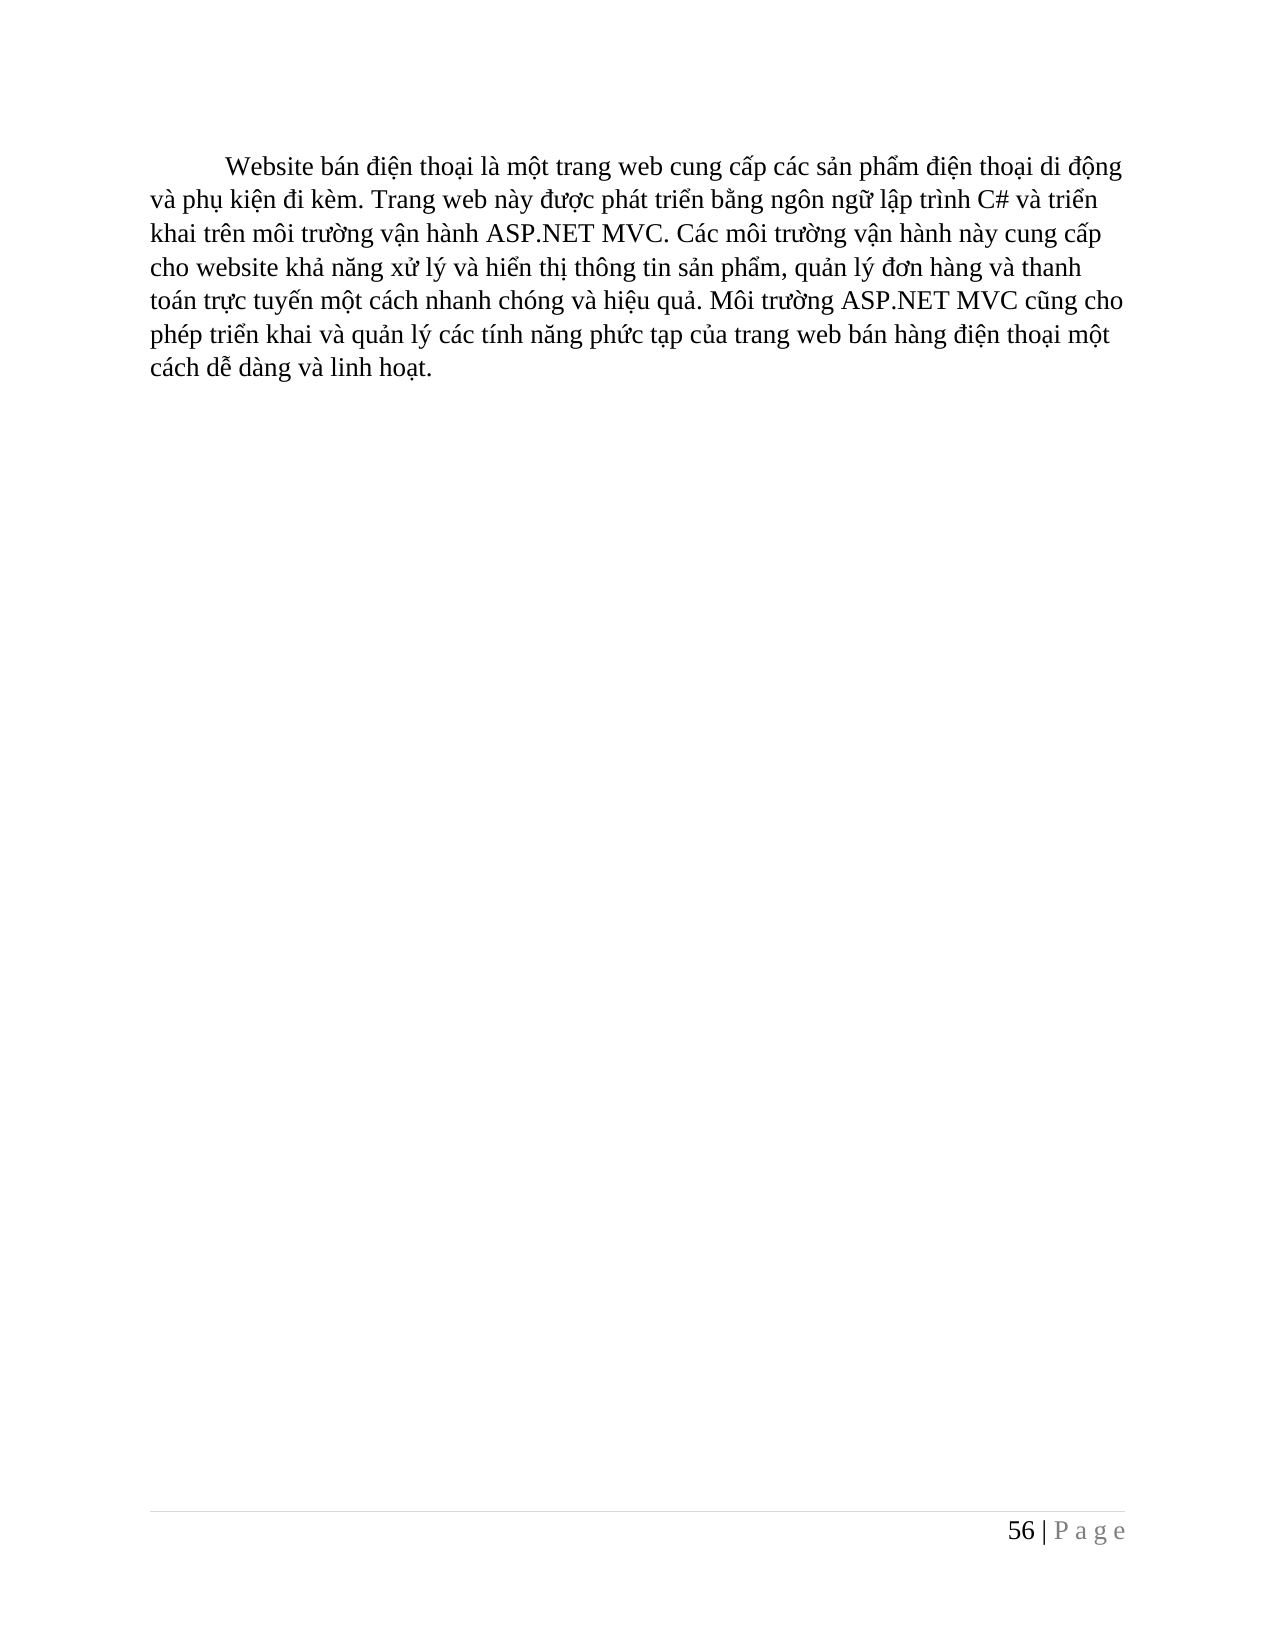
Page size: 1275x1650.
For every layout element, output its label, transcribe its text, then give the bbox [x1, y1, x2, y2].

text Website bán điện thoại là một trang web cung cấp các sản phẩm điện thoại di động và phụ kiện đi kèm. Trang web này được phát triển bằng ngôn ngữ lập trình C# và triển khai trên môi trường vận hành ASP.NET MVC. Các môi trường vận hành này cung cấp cho website khả năng xử lý và hiển thị thông tin sản phẩm, quản lý đơn hàng và thanh toán trực tuyến một cách nhanh chóng và hiệu quả. Môi trường ASP.NET MVC cũng cho phép triển khai và quản lý các tính năng phức tạp của trang web bán hàng điện thoại một cách dễ dàng và linh hoạt. [150, 150, 1125, 382]
